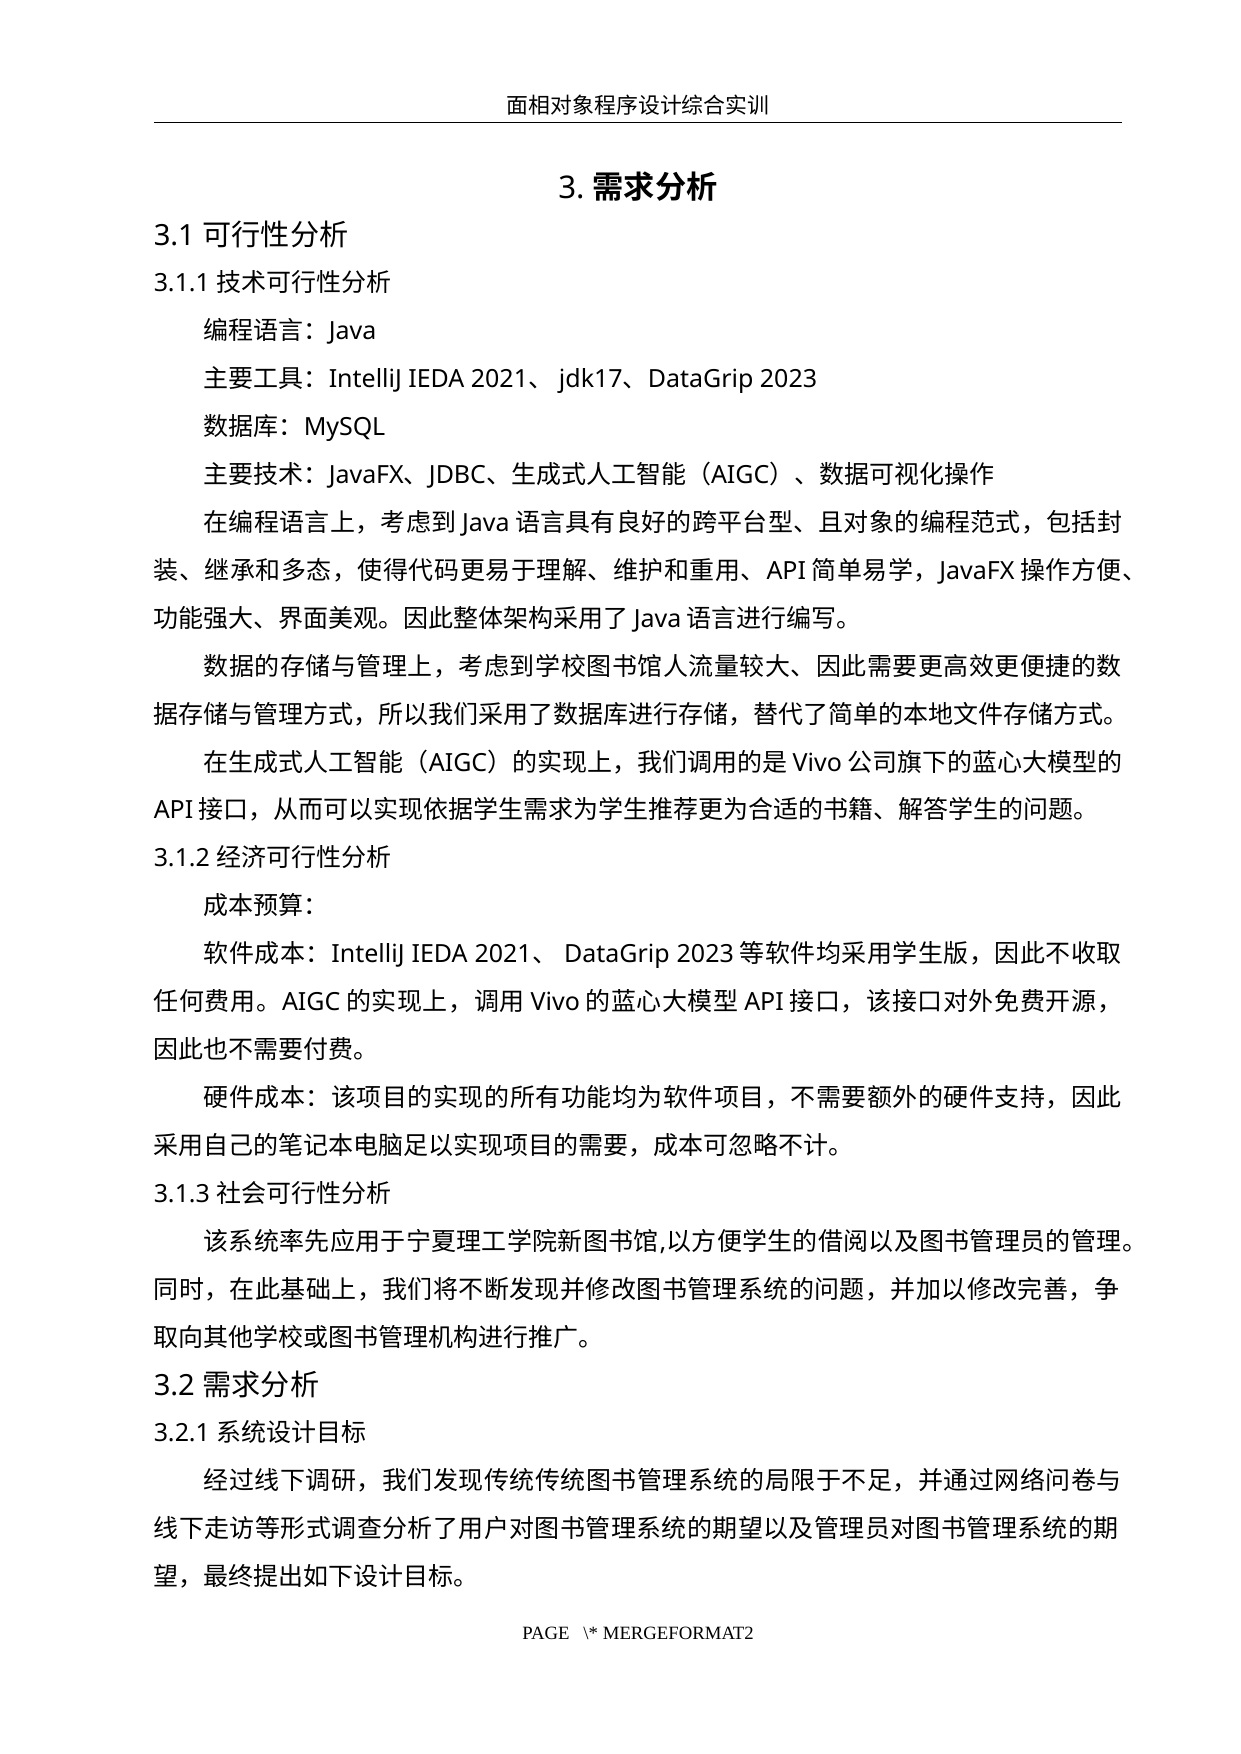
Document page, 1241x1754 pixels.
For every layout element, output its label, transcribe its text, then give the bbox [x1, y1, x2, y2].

subtitle 3. 需求分析 [153, 161, 1122, 209]
text 编程语言：Java [153, 305, 1122, 353]
text 3.2.1 系统设计目标 [153, 1407, 1122, 1455]
text 在编程语言上，考虑到Java语言具有良好的跨平台型、且对象的编程范式，包括封装、继承和多态，使得代码更易于理解、维护和重用、API简单易学，JavaFX操作方便、功能强大、界面美观。因此整体架构采用了Java语言进行编写。 [153, 497, 1122, 640]
text 主要技术：JavaFX、JDBC、生成式人工智能（AIGC）、数据可视化操作 [153, 449, 1122, 497]
text 在生成式人工智能（AIGC）的实现上，我们调用的是Vivo公司旗下的蓝心大模型的API接口，从而可以实现依据学生需求为学生推荐更为合适的书籍、解答学生的问题。 [153, 736, 1122, 832]
text 主要工具：IntelliJ IEDA 2021、 jdk17、DataGrip 2023 [153, 353, 1122, 401]
text 数据的存储与管理上，考虑到学校图书馆人流量较大、因此需要更高效更便捷的数据存储与管理方式，所以我们采用了数据库进行存储，替代了简单的本地文件存储方式。 [153, 640, 1122, 736]
text 3.1.1 技术可行性分析 [153, 257, 1122, 305]
text 3.1.2 经济可行性分析 [153, 832, 1122, 880]
text 数据库：MySQL [153, 401, 1122, 449]
text 3.1.3 社会可行性分析 [153, 1167, 1122, 1215]
subtitle 3.1 可行性分析 [153, 209, 1122, 257]
text 软件成本：IntelliJ IEDA 2021、 DataGrip 2023等软件均采用学生版，因此不收取任何费用。AIGC的实现上，调用Vivo的蓝心大模型API接口，该接口对外免费开源，因此也不需要付费。 [153, 928, 1122, 1072]
text 该系统率先应用于宁夏理工学院新图书馆,以方便学生的借阅以及图书管理员的管理。同时，在此基础上，我们将不断发现并修改图书管理系统的问题，并加以修改完善，争取向其他学校或图书管理机构进行推广。 [153, 1215, 1122, 1359]
text 硬件成本：该项目的实现的所有功能均为软件项目，不需要额外的硬件支持，因此采用自己的笔记本电脑足以实现项目的需要，成本可忽略不计。 [153, 1072, 1122, 1167]
subtitle 3.2 需求分析 [153, 1359, 1122, 1407]
text 成本预算： [153, 880, 1122, 928]
text 经过线下调研，我们发现传统传统图书管理系统的局限于不足，并通过网络问卷与线下走访等形式调查分析了用户对图书管理系统的期望以及管理员对图书管理系统的期望，最终提出如下设计目标。 [153, 1455, 1122, 1599]
